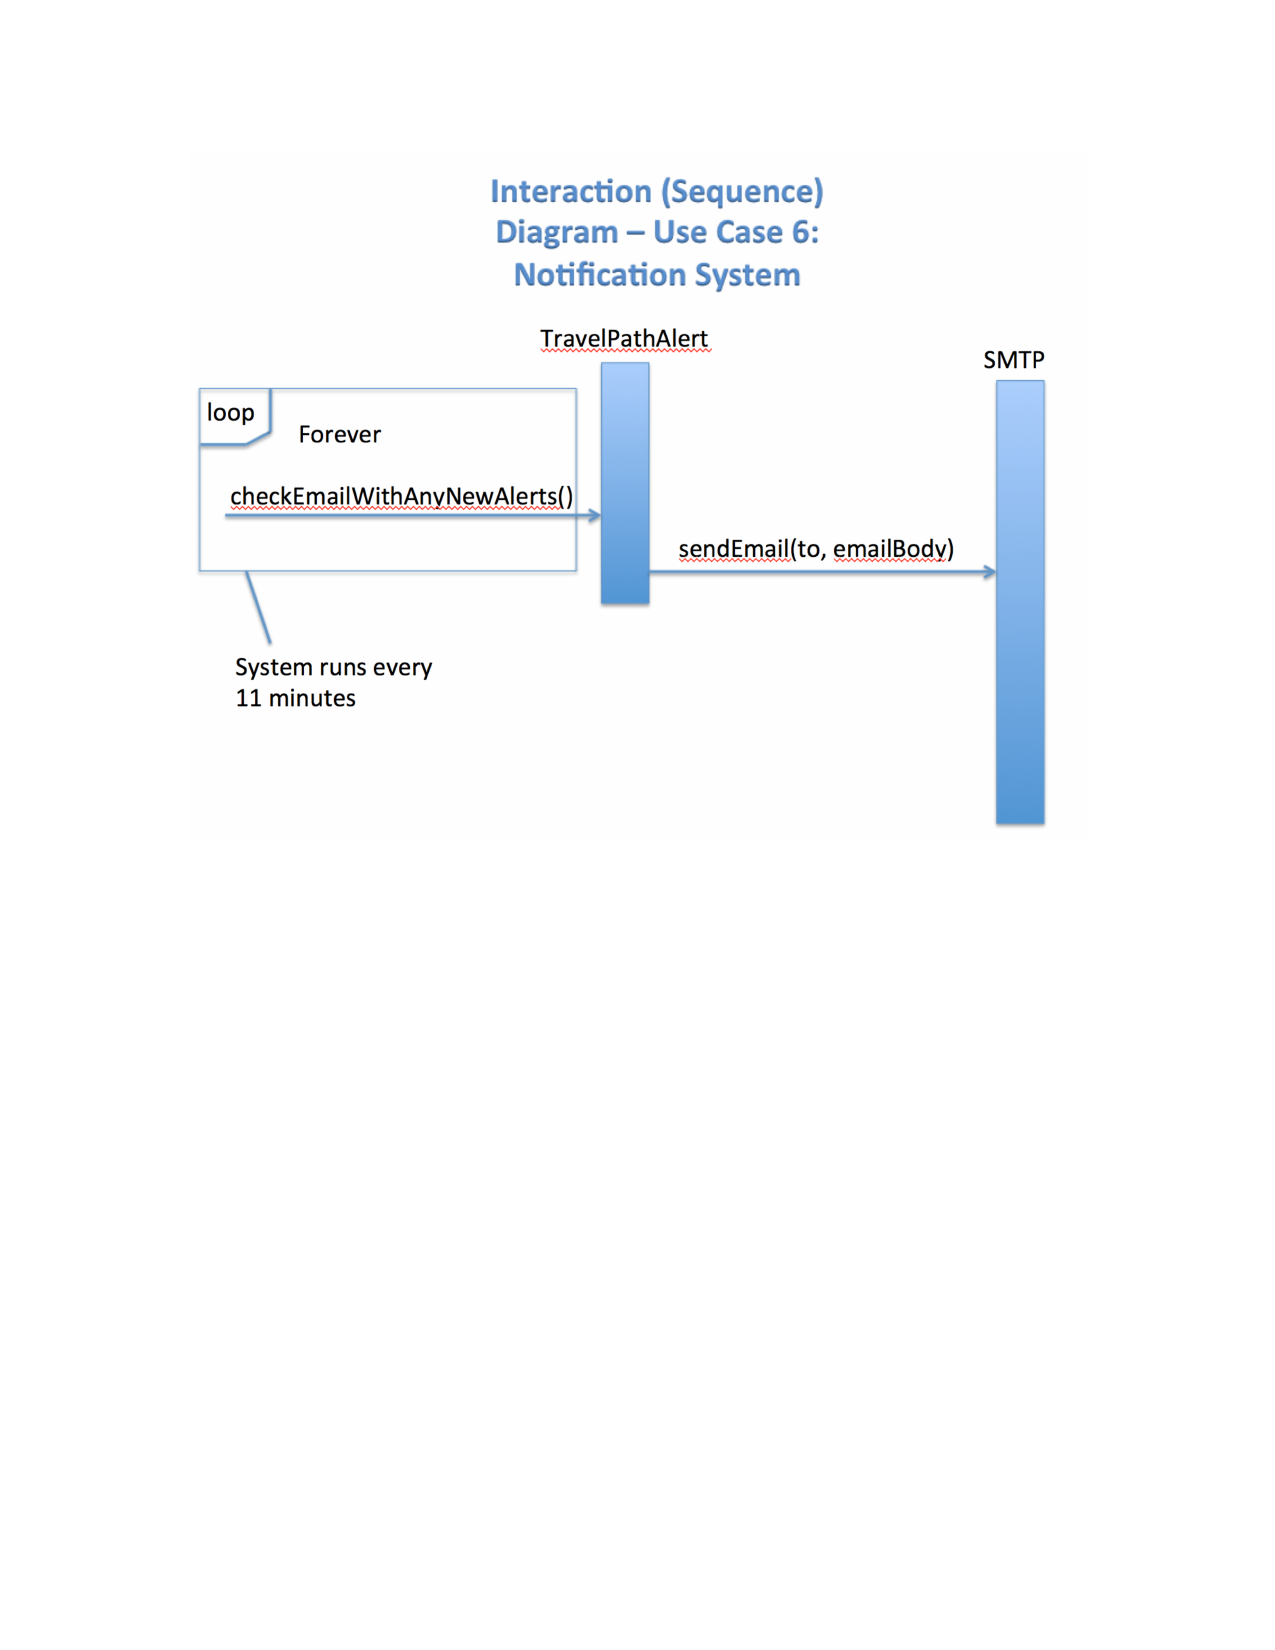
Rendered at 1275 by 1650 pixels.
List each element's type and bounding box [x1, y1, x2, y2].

picture [187, 150, 1088, 844]
